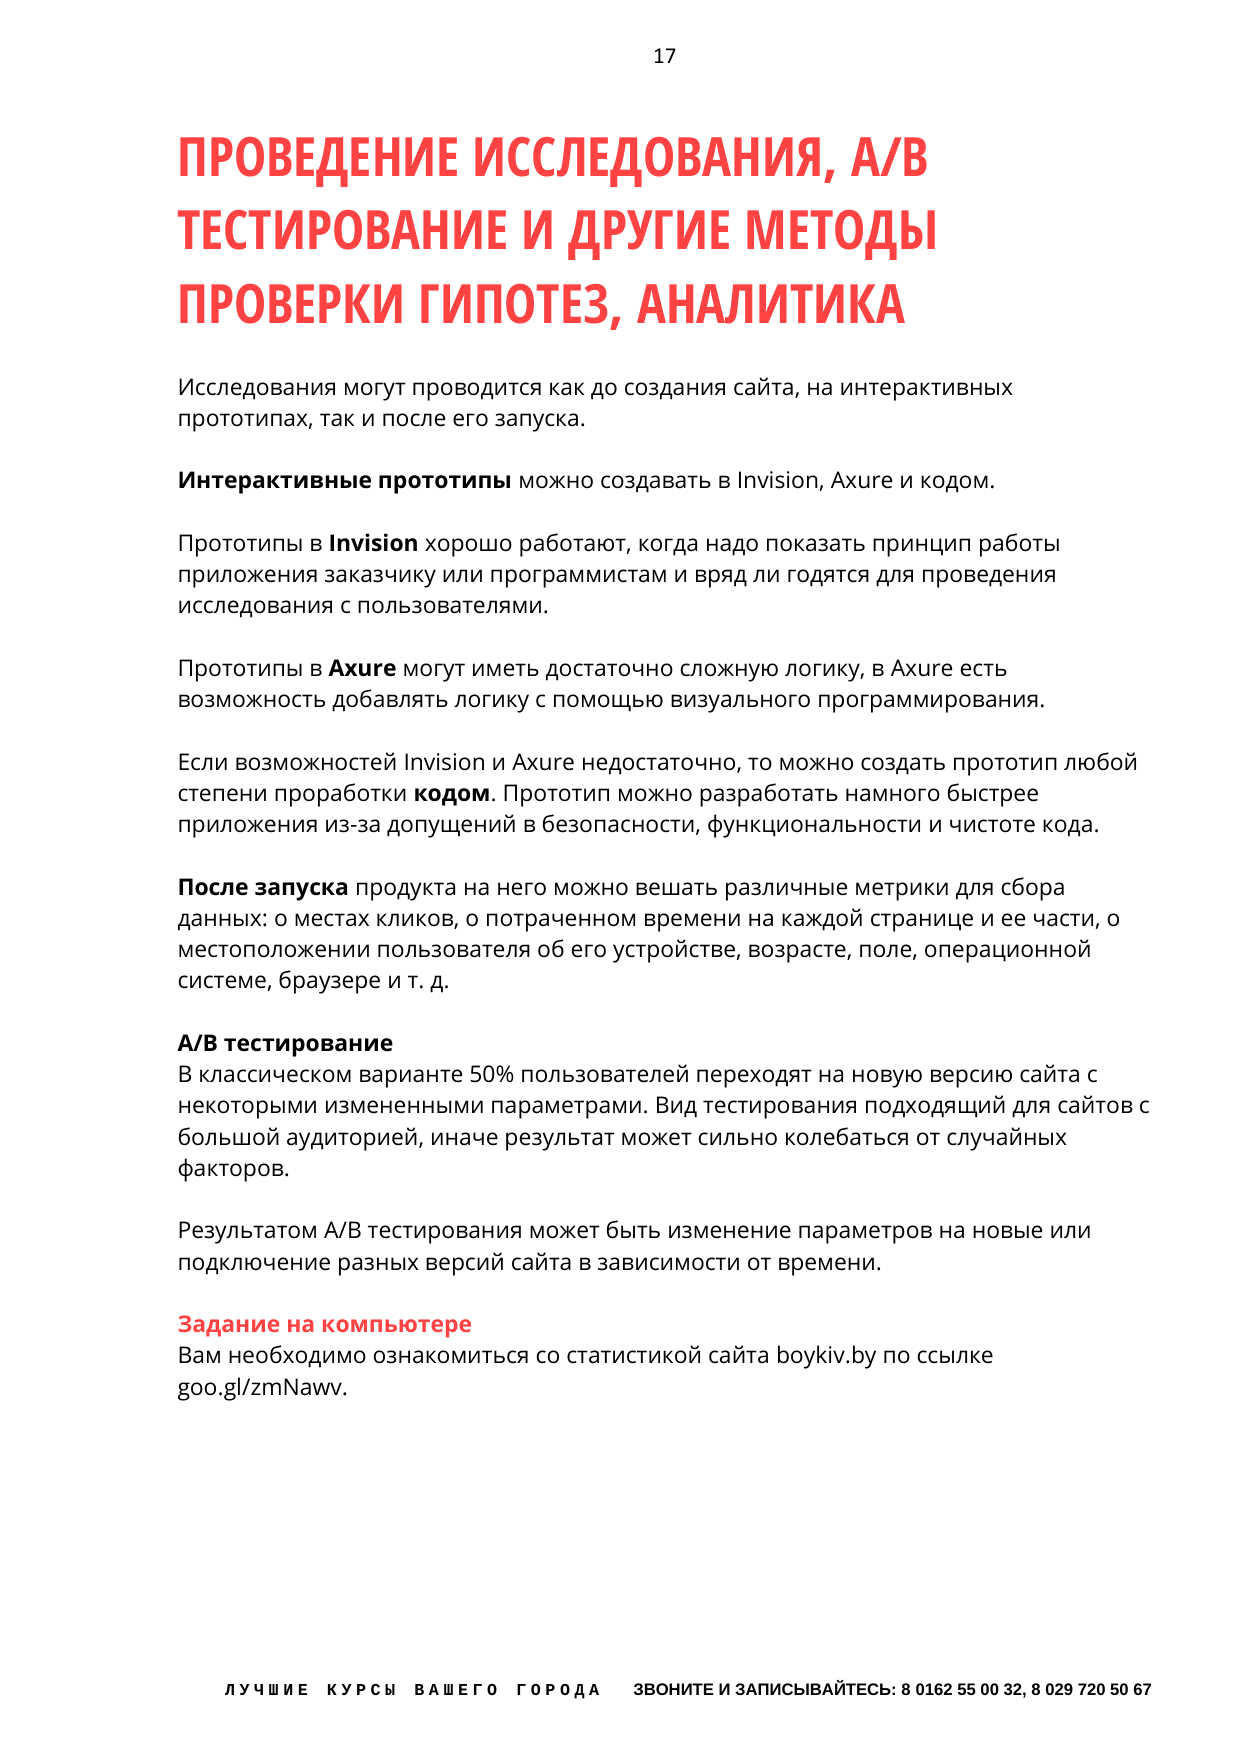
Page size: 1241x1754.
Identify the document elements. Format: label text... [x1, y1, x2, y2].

text A/B тестирование [177, 1027, 1152, 1058]
text Вам необходимо ознакомиться со статистикой сайта boykiv.by по ссылке goo.gl/zmNawv. [177, 1339, 1152, 1402]
text Задание на компьютере [177, 1308, 1152, 1339]
text После запуска продукта на него можно вешать различные метрики для сбора данных: о местах кликов, о потраченном времени на каждой странице и ее части, о местоположении пользователя об его устройстве, возрасте, поле, операционной системе, браузере и т. д. [177, 871, 1152, 996]
text В классическом варианте 50% пользователей переходят на новую версию сайта с некоторыми измененными параметрами. Вид тестирования подходящий для сайтов с большой аудиторией, иначе результат может сильно колебаться от случайных факторов. [177, 1058, 1152, 1183]
text Исследования могут проводится как до создания сайта, на интерактивных прототипах, так и после его запуска. [177, 371, 1152, 433]
text Прототипы в Axure могут иметь достаточно сложную логику, в Axure есть возможность добавлять логику с помощью визуального программирования. [177, 652, 1152, 714]
text Результатом A/B тестирования может быть изменение параметров на новые или подключение разных версий сайта в зависимости от времени. [177, 1214, 1152, 1277]
text ПРОВЕДЕНИЕ ИССЛЕДОВАНИЯ, A/B ТЕСТИРОВАНИЕ И ДРУГИЕ МЕТОДЫ ПРОВЕРКИ ГИПОТЕЗ, АНАЛИТИКА [177, 118, 1152, 339]
text Интерактивные прототипы можно создавать в Invision, Axure и кодом. Прототипы в Invision хорошо работают, когда надо показать принцип работы приложения заказчику или программистам и вряд ли годятся для проведения исследования с пользователями. [177, 464, 1152, 621]
text Если возможностей Invision и Axure недостаточно, то можно создать прототип любой степени проработки кодом. Прототип можно разработать намного быстрее приложения из-за допущений в безопасности, функциональности и чистоте кода. [177, 746, 1152, 839]
